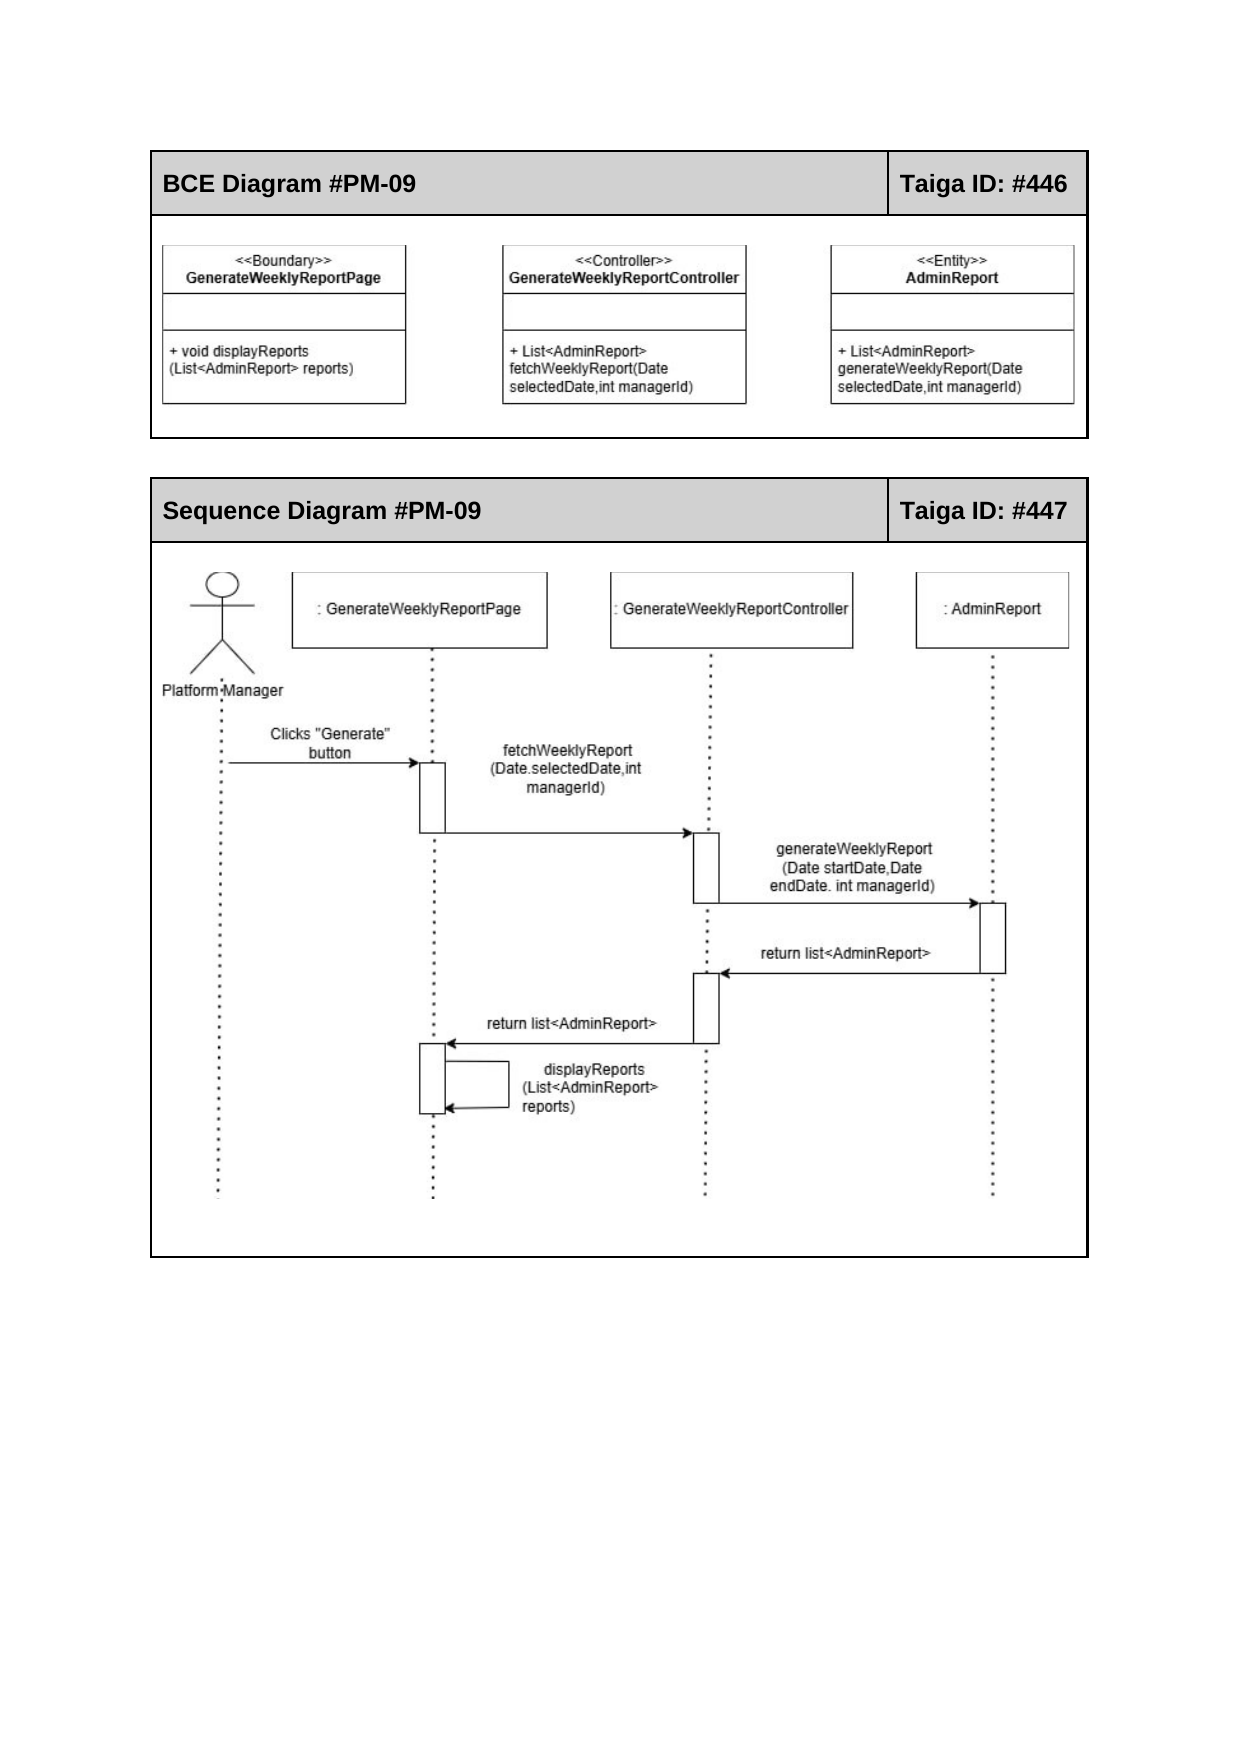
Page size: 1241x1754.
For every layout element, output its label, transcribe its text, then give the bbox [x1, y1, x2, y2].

table_cell [152, 543, 1086, 1256]
picture [162, 245, 1075, 408]
table_header Taiga ID: #447 [889, 479, 1086, 541]
table_header Sequence Diagram #PM-09 [152, 479, 887, 541]
table_cell [152, 216, 1086, 437]
table_header BCE Diagram #PM-09 [152, 152, 887, 214]
picture [162, 572, 1070, 1199]
table_header Taiga ID: #446 [889, 152, 1086, 214]
